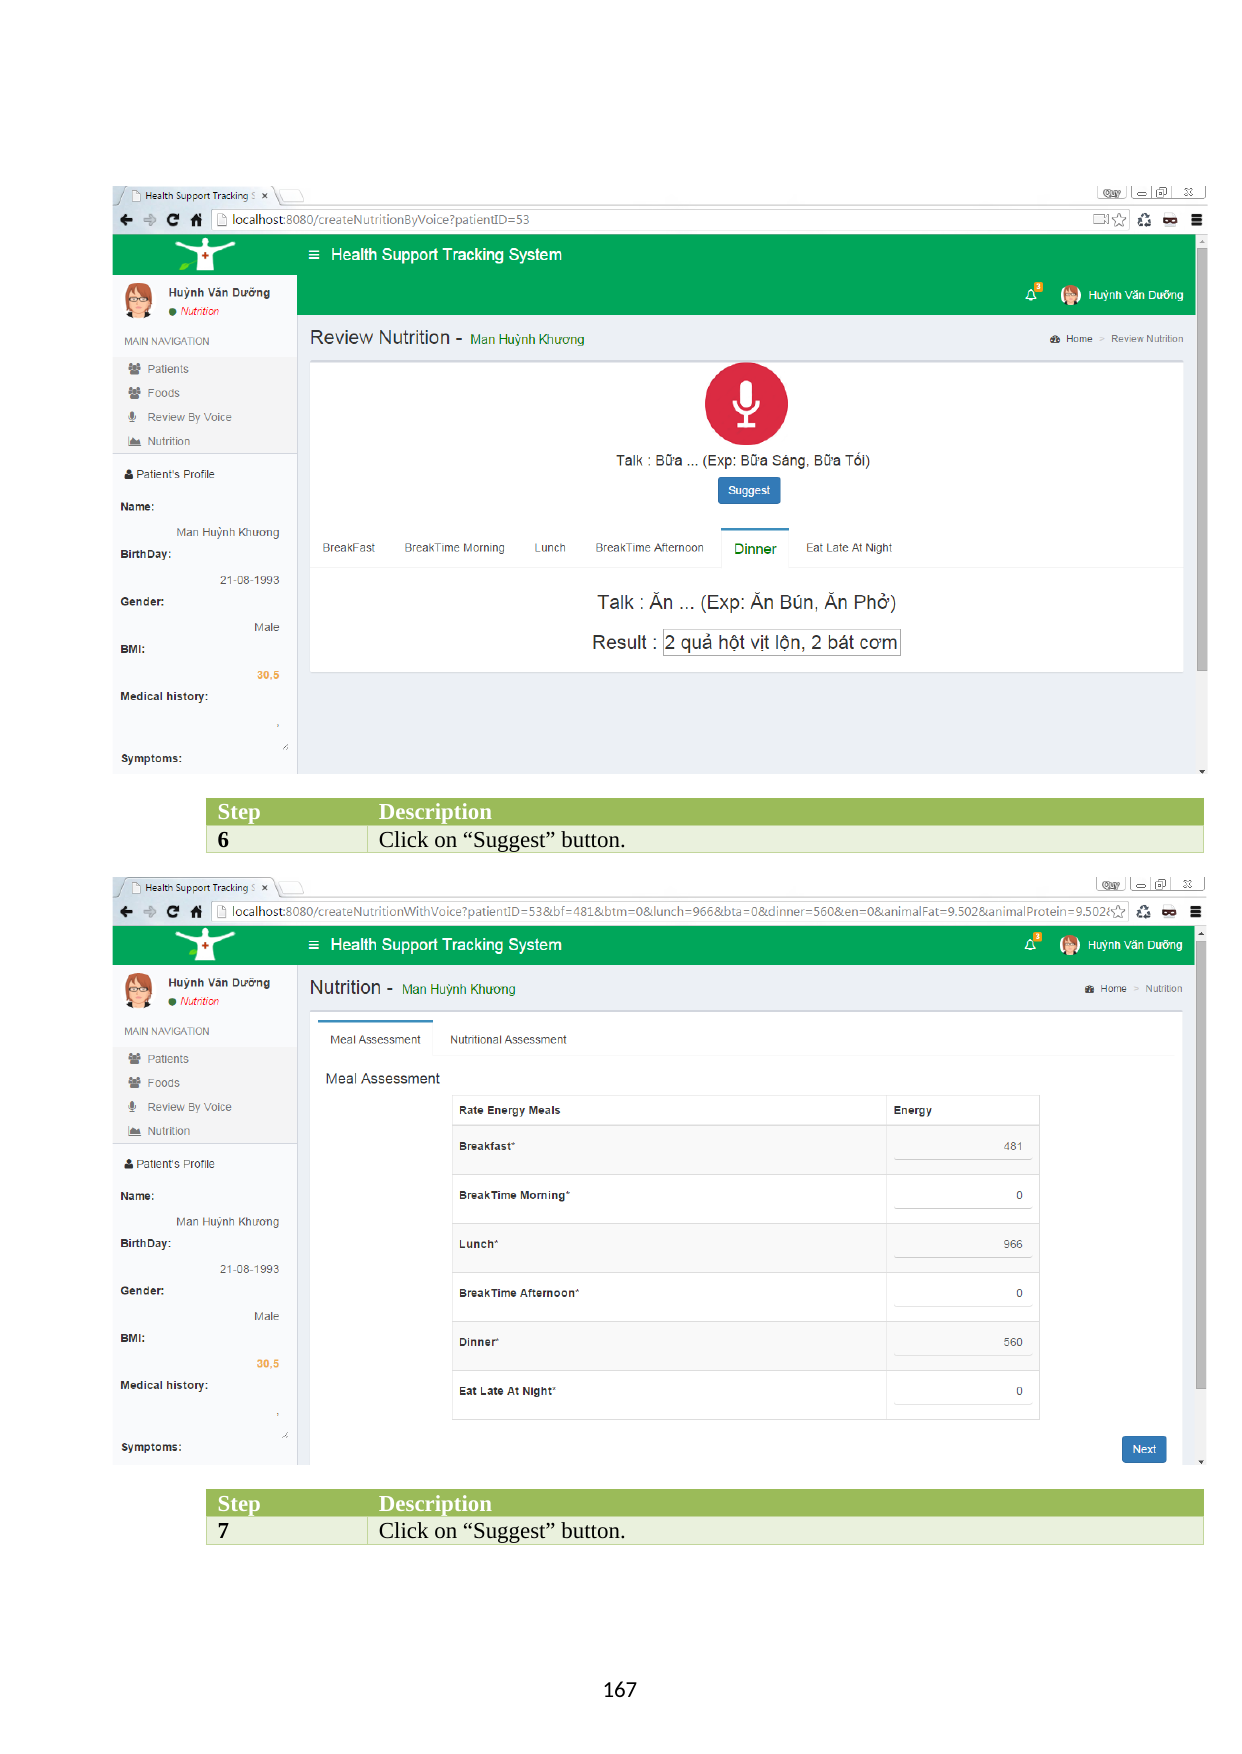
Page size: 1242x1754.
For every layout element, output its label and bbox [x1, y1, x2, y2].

picture [112, 186, 1208, 774]
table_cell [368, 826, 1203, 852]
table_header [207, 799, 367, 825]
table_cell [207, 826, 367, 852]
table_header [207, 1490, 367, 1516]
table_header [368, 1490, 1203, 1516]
picture [112, 877, 1207, 1465]
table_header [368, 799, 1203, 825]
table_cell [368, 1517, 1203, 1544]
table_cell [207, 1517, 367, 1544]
